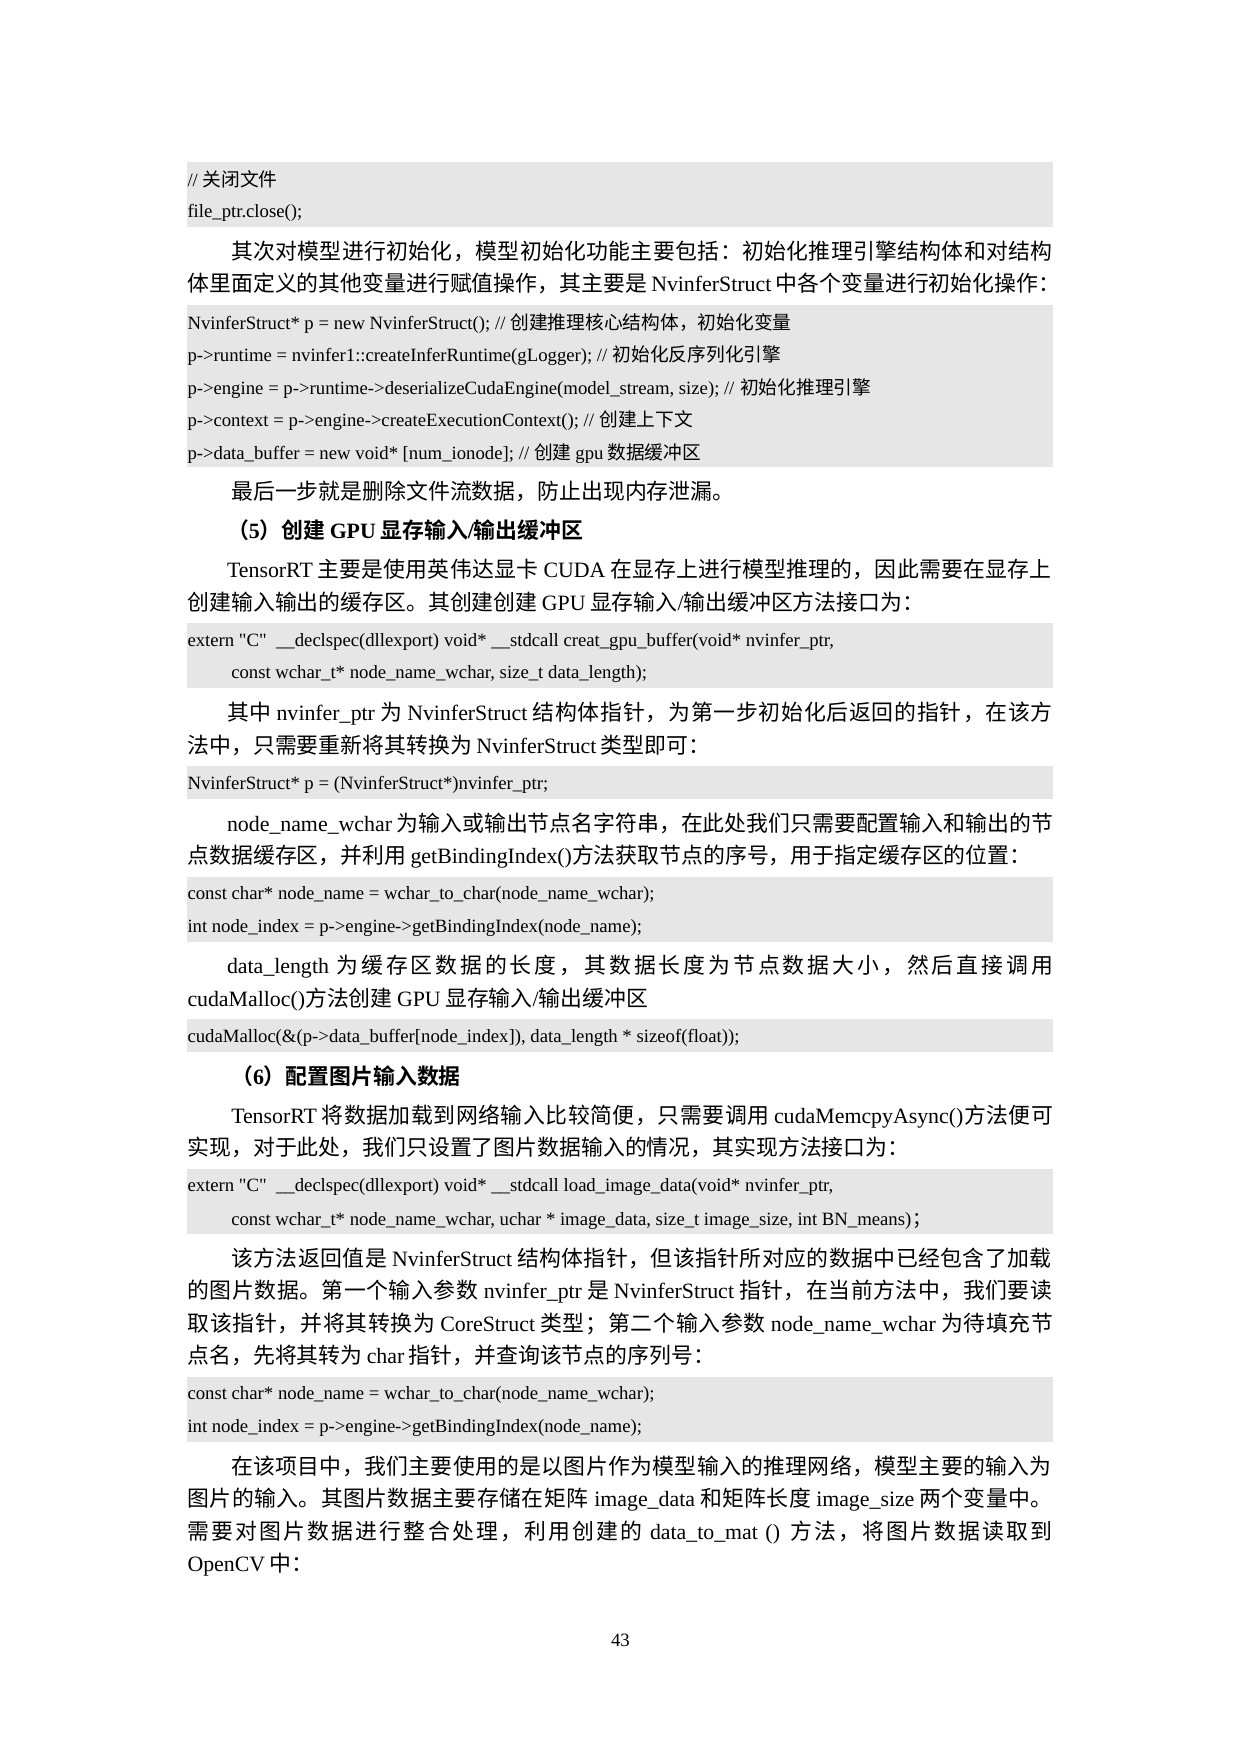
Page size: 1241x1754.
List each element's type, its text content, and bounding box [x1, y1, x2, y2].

text NvinferStruct* p = (NvinferStruct*)nvinfer_ptr; [187, 766, 1053, 799]
text extern "C" __declspec(dllexport) void* __stdcall load_image_data(void* nvinfer_ptr, [187, 1169, 1053, 1201]
text 在该项目中，我们主要使用的是以图片作为模型输入的推理网络，模型主要的输入为图片的输入。其图片数据主要存储在矩阵image_data和矩阵长度image_size两个变量中。需要对图片数据进行整合处理，利用创建的data_to_mat () 方法，将图片数据读取到OpenCV中： [187, 1448, 1053, 1578]
text int node_index = p->engine->getBindingIndex(node_name); [187, 909, 1053, 942]
text const wchar_t* node_name_wchar, uchar * image_data, size_t image_size, int BN_means)； [187, 1201, 1053, 1234]
text p->engine = p->runtime->deserializeCudaEngine(model_stream, size); // 初始化推理引擎 [187, 370, 1053, 402]
text node_name_wchar为输入或输出节点名字符串，在此处我们只需要配置输入和输出的节点数据缓存区，并利用getBindingIndex()方法获取节点的序号，用于指定缓存区的位置： [187, 805, 1053, 870]
text p->data_buffer = new void* [num_ionode]; // 创建gpu数据缓冲区 [187, 435, 1053, 467]
text 其中nvinfer_ptr为NvinferStruct结构体指针，为第一步初始化后返回的指针，在该方法中，只需要重新将其转换为NvinferStruct类型即可： [187, 695, 1053, 760]
text （5）创建GPU显存输入/输出缓冲区 [187, 513, 1053, 545]
text const char* node_name = wchar_to_char(node_name_wchar); [187, 877, 1053, 909]
text 最后一步就是删除文件流数据，防止出现内存泄漏。 [187, 474, 1053, 506]
text cudaMalloc(&(p->data_buffer[node_index]), data_length * sizeof(float)); [187, 1019, 1053, 1052]
text TensorRT将数据加载到网络输入比较简便，只需要调用cudaMemcpyAsync()方法便可实现，对于此处，我们只设置了图片数据输入的情况，其实现方法接口为： [187, 1097, 1053, 1162]
text const char* node_name = wchar_to_char(node_name_wchar); [187, 1377, 1053, 1409]
text p->runtime = nvinfer1::createInferRuntime(gLogger); // 初始化反序列化引擎 [187, 337, 1053, 370]
text p->context = p->engine->createExecutionContext(); // 创建上下文 [187, 402, 1053, 435]
text const wchar_t* node_name_wchar, size_t data_length); [187, 656, 1053, 688]
text extern "C" __declspec(dllexport) void* __stdcall creat_gpu_buffer(void* nvinfer_ptr, [187, 623, 1053, 656]
text int node_index = p->engine->getBindingIndex(node_name); [187, 1409, 1053, 1442]
text 该方法返回值是NvinferStruct结构体指针，但该指针所对应的数据中已经包含了加载的图片数据。第一个输入参数nvinfer_ptr是NvinferStruct指针，在当前方法中，我们要读取该指针，并将其转换为CoreStruct类型；第二个输入参数node_name_wchar为待填充节点名，先将其转为char指针，并查询该节点的序列号： [187, 1240, 1053, 1370]
text NvinferStruct* p = new NvinferStruct(); // 创建推理核心结构体，初始化变量 [187, 305, 1053, 337]
text TensorRT主要是使用英伟达显卡CUDA在显存上进行模型推理的，因此需要在显存上创建输入输出的缓存区。其创建创建GPU显存输入/输出缓冲区方法接口为： [187, 552, 1053, 617]
text 其次对模型进行初始化，模型初始化功能主要包括：初始化推理引擎结构体和对结构体里面定义的其他变量进行赋值操作，其主要是NvinferStruct中各个变量进行初始化操作： [187, 233, 1053, 298]
text （6）配置图片输入数据 [187, 1058, 1053, 1091]
text file_ptr.close(); [187, 194, 1053, 227]
text // 关闭文件 [187, 162, 1053, 194]
text data_length为缓存区数据的长度，其数据长度为节点数据大小，然后直接调用cudaMalloc()方法创建GPU显存输入/输出缓冲区 [187, 948, 1053, 1013]
